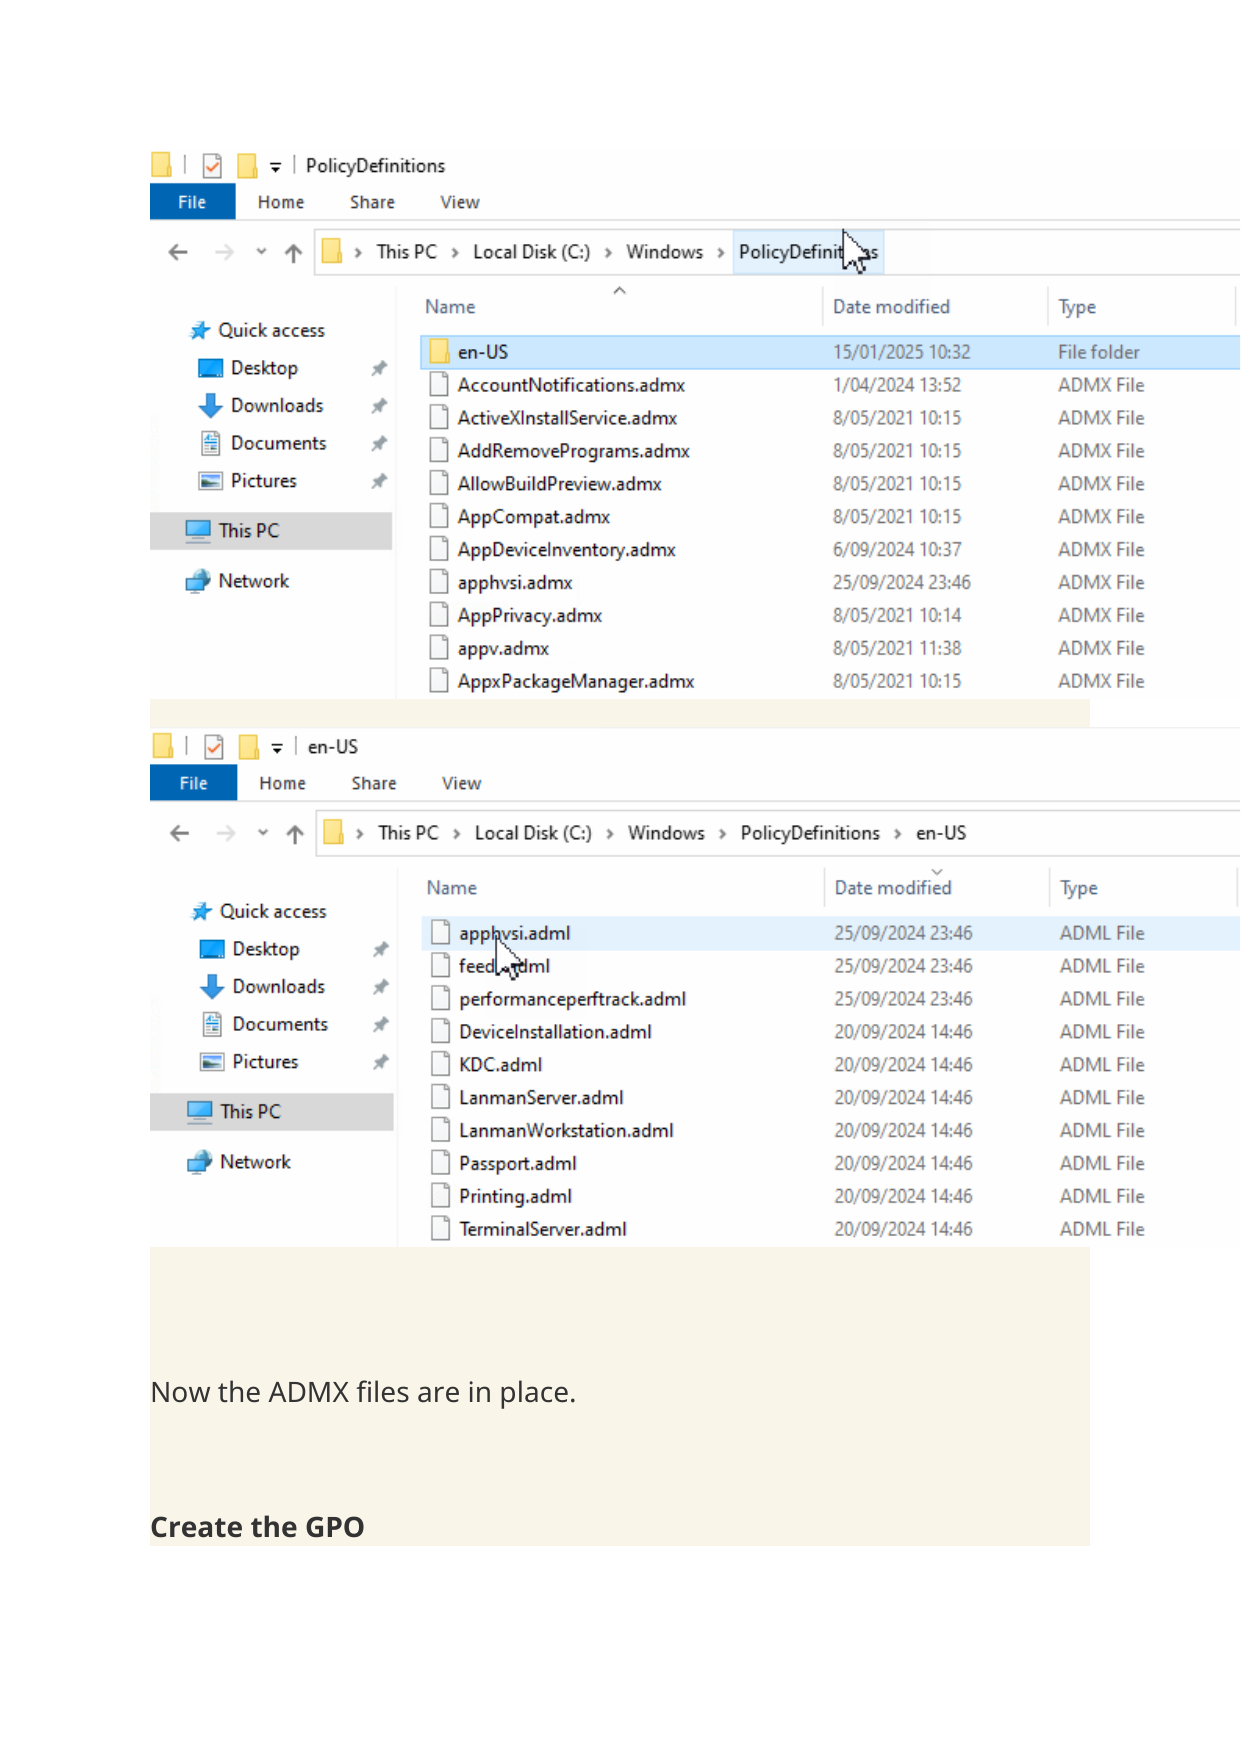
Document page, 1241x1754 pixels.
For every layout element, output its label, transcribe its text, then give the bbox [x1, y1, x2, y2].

text Now the ADMX files are in place. [150, 1373, 1090, 1411]
picture [150, 149, 1241, 699]
text Create the GPO [150, 1508, 1090, 1546]
picture [150, 727, 1241, 1247]
